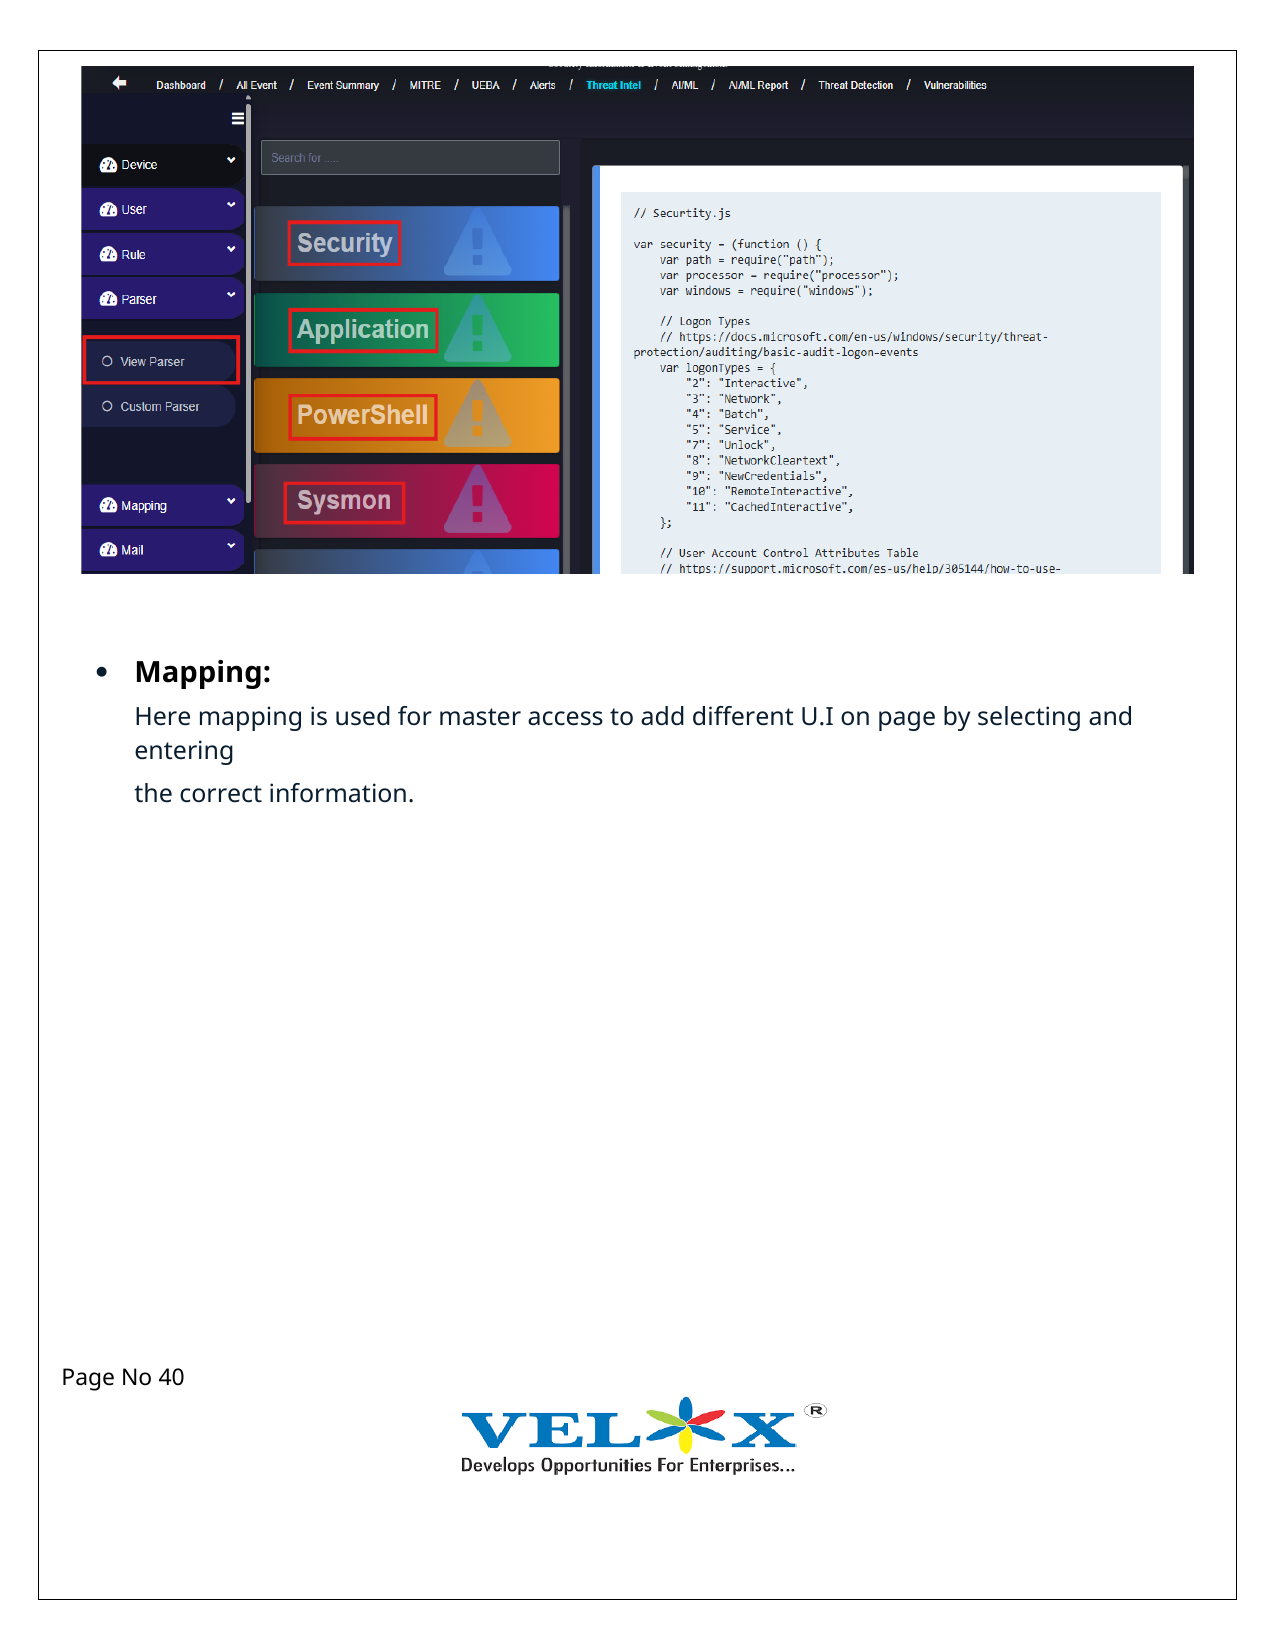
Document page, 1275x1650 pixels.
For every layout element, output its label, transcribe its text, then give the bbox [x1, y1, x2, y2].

picture [433, 1392, 842, 1485]
subtitle Mapping: [97, 651, 1236, 691]
subtitle the correct information. [134, 776, 1236, 809]
subtitle Here mapping is used for master access to add different U.I on page by selecting and entering [134, 699, 1236, 767]
picture [81, 66, 1194, 574]
